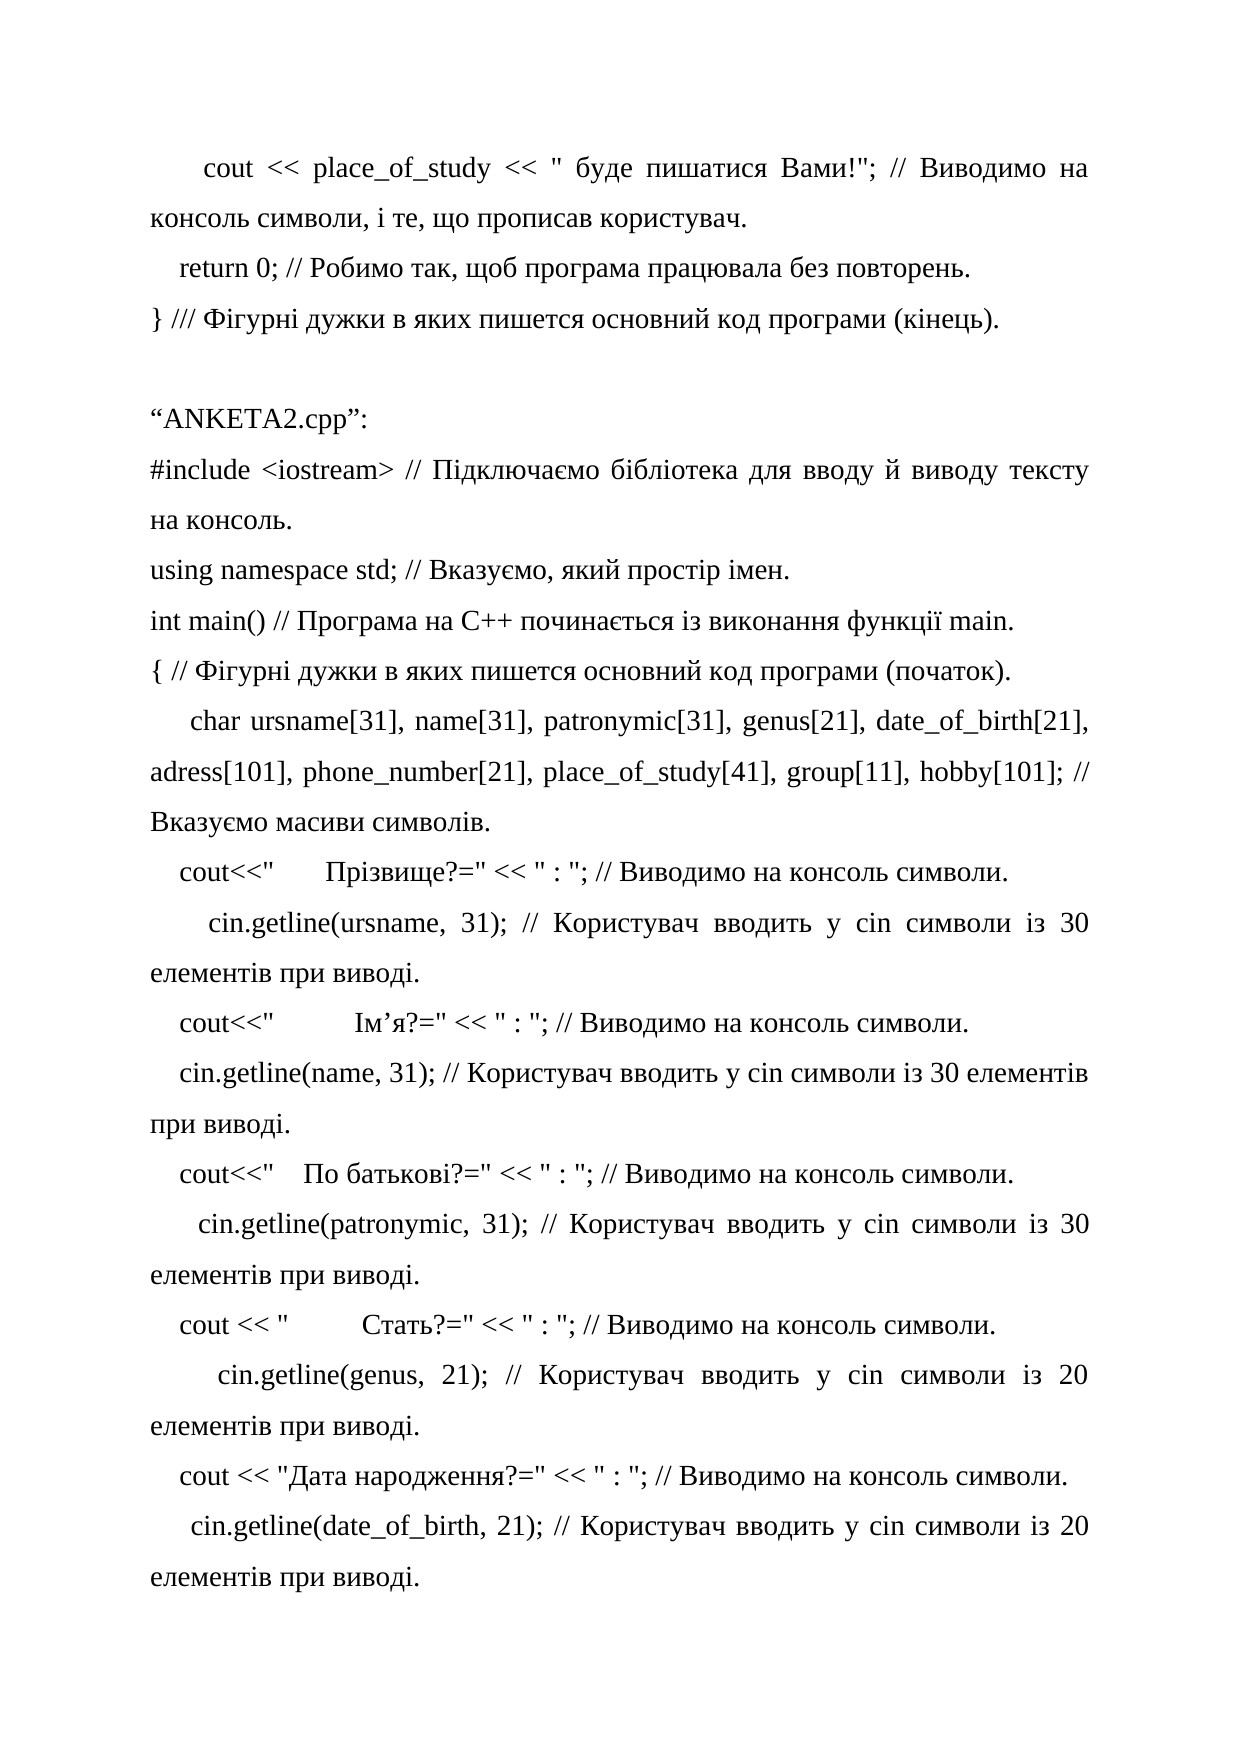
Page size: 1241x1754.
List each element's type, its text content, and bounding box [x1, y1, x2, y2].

text cout<<" Імʼя?=" << " : "; // Виводимо на консоль символи. [150, 1005, 1090, 1039]
text cin.getline(patronymic, 31); // Користувач вводить у cin символи із 30 елементів при виводі. [150, 1207, 1090, 1290]
text cout<<" Прізвище?=" << " : "; // Виводимо на консоль символи. [150, 854, 1090, 888]
text char ursname[31], name[31], patronymic[31], genus[21], date_of_birth[21], adress[101], phone_number[21], place_of_study[41], group[11], hobby[101]; // Вказуємо масиви символів. [150, 703, 1090, 838]
text return 0; // Робимо так, щоб програма працювала без повторень. [150, 251, 1090, 284]
text int main() // Програма на С++ починається із виконання функції main. [150, 603, 1090, 636]
text #include <iostream> // Підключаємо бібліотека для вводу й виводу тексту на консоль. [150, 452, 1090, 536]
text { // Фігурні дужки в яких пишется основний код програми (початок). [150, 653, 1090, 687]
text cout << " Стать?=" << " : "; // Виводимо на консоль символи. [150, 1307, 1090, 1341]
text cin.getline(date_of_birth, 21); // Користувач вводить у cin символи із 20 елементів при виводі. [150, 1508, 1090, 1592]
text cin.getline(genus, 21); // Користувач вводить у cin символи із 20 елементів при виводі. [150, 1357, 1090, 1441]
text } /// Фігурні дужки в яких пишется основний код програми (кінець). [150, 301, 1090, 334]
text cout<<" По батькові?=" << " : "; // Виводимо на консоль символи. [150, 1156, 1090, 1190]
text cout << place_of_study << " буде пишатися Вами!"; // Виводимо на консоль символи, і те, що прописав користувач. [150, 150, 1090, 234]
text cin.getline(ursname, 31); // Користувач вводить у cin символи із 30 елементів при виводі. [150, 905, 1090, 988]
text “ANKETA2.cpp”: [150, 402, 1090, 435]
text cout << "Дата народження?=" << " : "; // Виводимо на консоль символи. [150, 1458, 1090, 1492]
text using namespace std; // Вказуємо, який простір імен. [150, 552, 1090, 586]
text cin.getline(name, 31); // Користувач вводить у cin символи із 30 елементів при виводі. [150, 1056, 1090, 1139]
